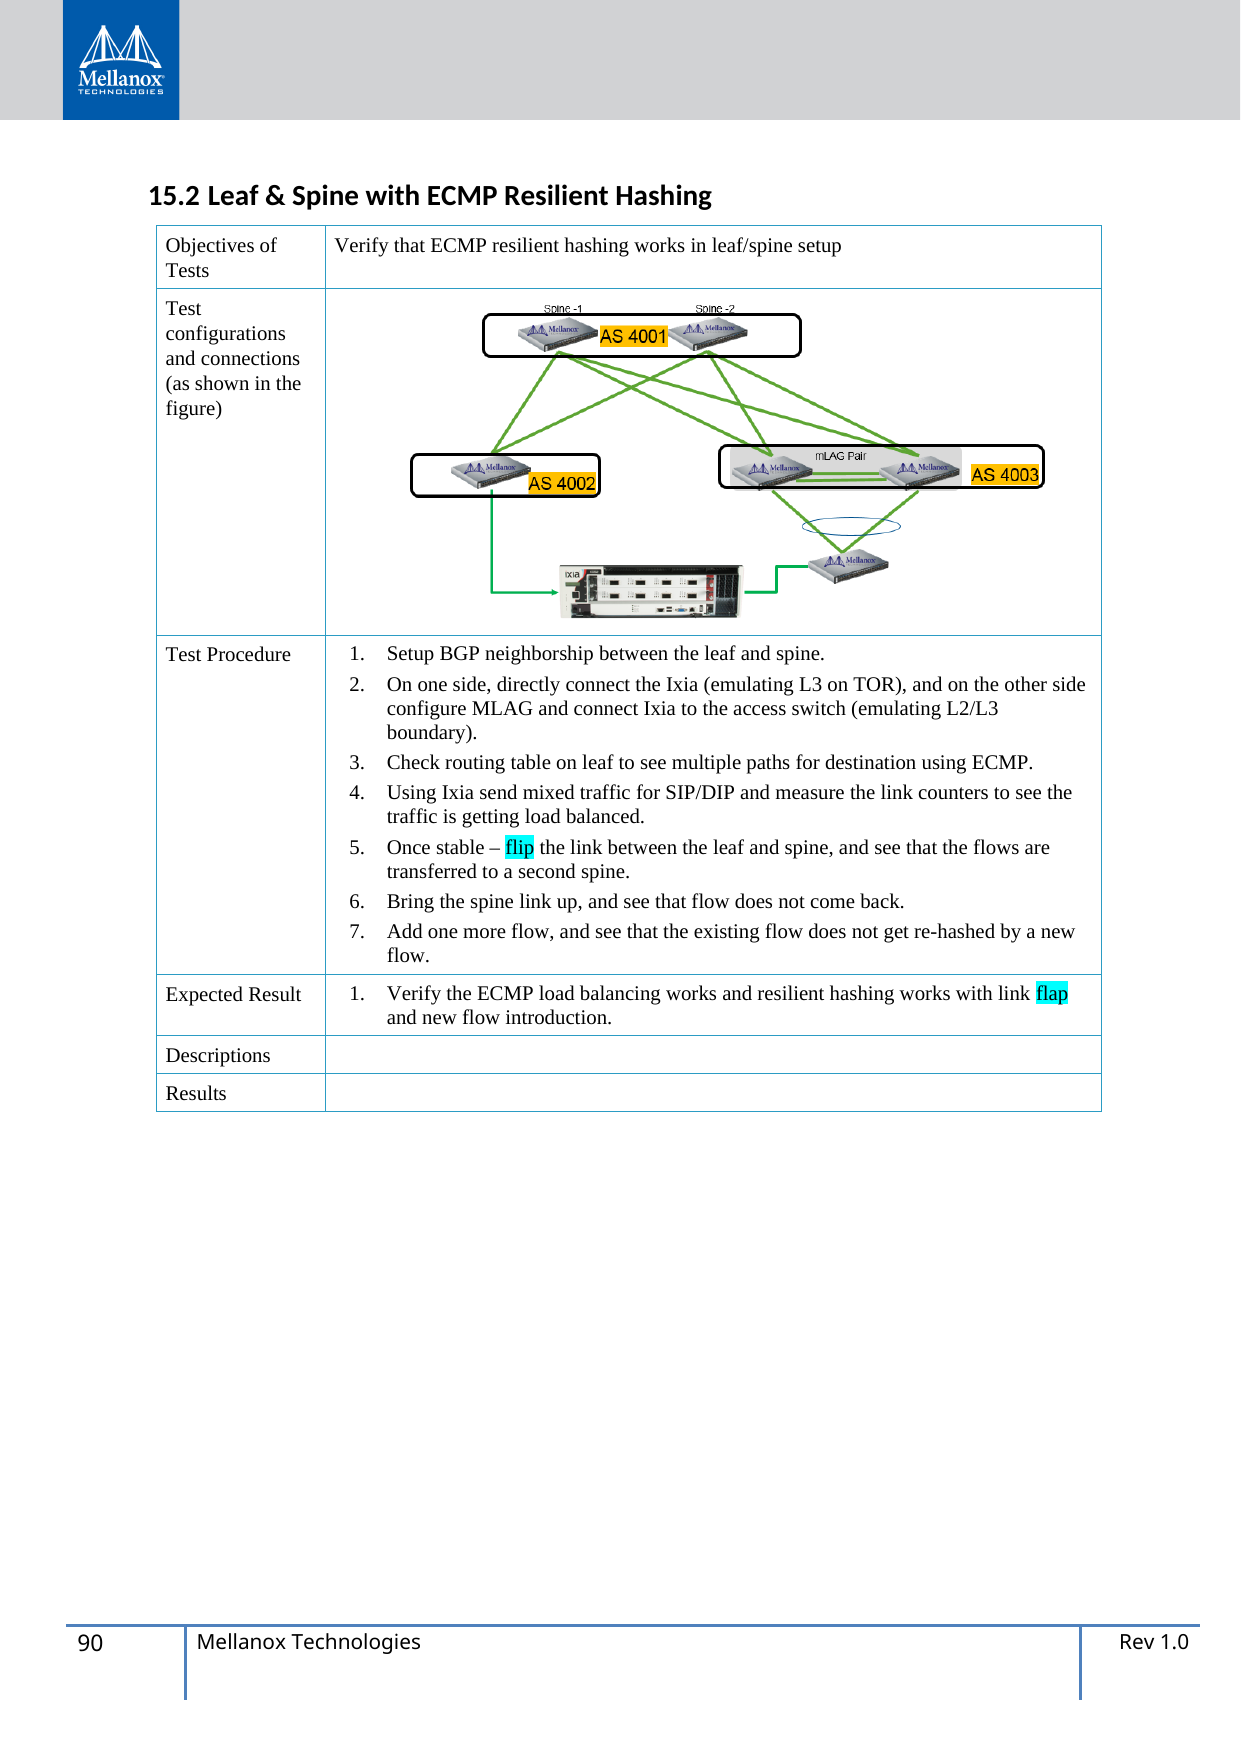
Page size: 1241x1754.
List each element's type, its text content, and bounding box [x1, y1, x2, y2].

table_cell Results [157, 1074, 325, 1111]
table_cell Descriptions [157, 1036, 325, 1073]
table_cell [326, 1074, 1101, 1111]
table_header Objectives of Tests [157, 226, 325, 288]
table_cell Setup BGP neighborship between the leaf and spine. On one side, directly connect the Ixia (emulating L3 on TOR), and on the other side configure MLAG and connect Ixia to the access switch (emulating L2/L3 boundary). Check routing table on leaf to see multiple paths for destination using ECMP. Using Ixia send mixed traffic for SIP/DIP and measure the link counters to see the traffic is getting load balanced. Once stable – flip the link between the leaf and spine, and see that the flows are transferred to a second spine. Bring the spine link up, and see that flow does not come back. Add one more flow, and see that the existing flow does not get re-hashed by a new flow. [326, 636, 1101, 974]
table_cell [326, 289, 1101, 634]
table_header Verify that ECMP resilient hashing works in leaf/spine setup [326, 226, 1101, 288]
subtitle Leaf & Spine with ECMP Resilient Hashing [148, 177, 1093, 213]
table_cell Expected Result [157, 975, 325, 1035]
table_cell Test Procedure [157, 636, 325, 974]
picture [0, 0, 1241, 120]
picture [378, 295, 1049, 629]
table_cell Verify the ECMP load balancing works and resilient hashing works with link flap and new flow introduction. [326, 975, 1101, 1035]
table_cell [326, 1036, 1101, 1073]
table_cell Test configurations and connections (as shown in the figure) [157, 289, 325, 634]
